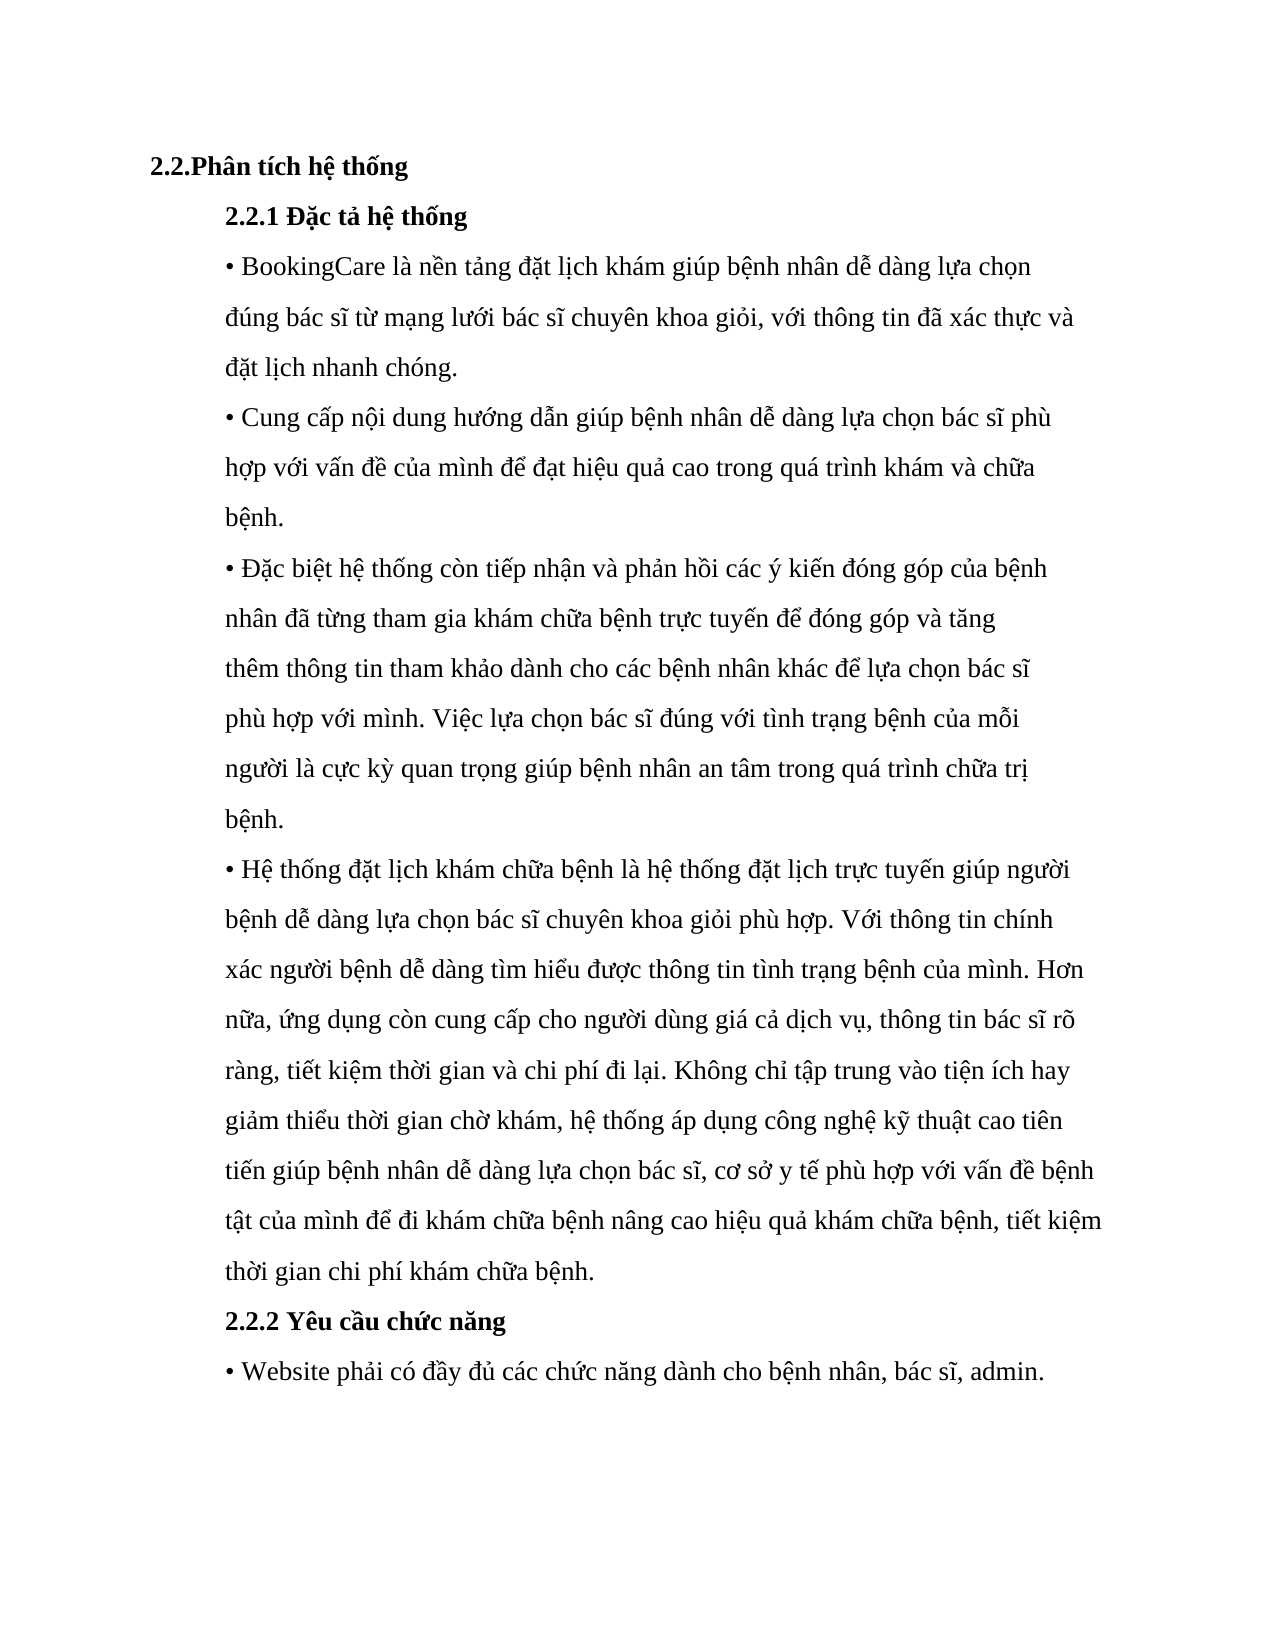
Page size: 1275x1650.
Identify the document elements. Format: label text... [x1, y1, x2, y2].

text đúng bác sĩ từ mạng lưới bác sĩ chuyên khoa giỏi, với thông tin đã xác thực và [150, 301, 1125, 332]
text hợp với vấn đề của mình để đạt hiệu quả cao trong quá trình khám và chữa [150, 451, 1125, 482]
text 2.2.1 Đặc tả hệ thống [150, 200, 1125, 231]
text bệnh dễ dàng lựa chọn bác sĩ chuyên khoa giỏi phù hợp. Với thông tin chính [150, 903, 1125, 934]
text • Hệ thống đặt lịch khám chữa bệnh là hệ thống đặt lịch trực tuyến giúp người [150, 853, 1125, 884]
text bệnh. [150, 501, 1125, 533]
text • Cung cấp nội dung hướng dẫn giúp bệnh nhân dễ dàng lựa chọn bác sĩ phù [150, 401, 1125, 432]
text giảm thiểu thời gian chờ khám, hệ thống áp dụng công nghệ kỹ thuật cao tiên [150, 1104, 1125, 1135]
text ràng, tiết kiệm thời gian và chi phí đi lại. Không chỉ tập trung vào tiện ích hay [150, 1054, 1125, 1085]
text • Đặc biệt hệ thống còn tiếp nhận và phản hồi các ý kiến đóng góp của bệnh [150, 552, 1125, 583]
text 2.2.Phân tích hệ thống [150, 150, 1125, 181]
text 2.2.2 Yêu cầu chức năng [150, 1305, 1125, 1336]
text thêm thông tin tham khảo dành cho các bệnh nhân khác để lựa chọn bác sĩ [150, 652, 1125, 683]
text đặt lịch nhanh chóng. [150, 351, 1125, 382]
text thời gian chi phí khám chữa bệnh. [150, 1254, 1125, 1286]
text xác người bệnh dễ dàng tìm hiểu được thông tin tình trạng bệnh của mình. Hơn [150, 953, 1125, 984]
text nữa, ứng dụng còn cung cấp cho người dùng giá cả dịch vụ, thông tin bác sĩ rõ [150, 1003, 1125, 1035]
text • Website phải có đầy đủ các chức năng dành cho bệnh nhân, bác sĩ, admin. [150, 1355, 1125, 1386]
text • BookingCare là nền tảng đặt lịch khám giúp bệnh nhân dễ dàng lựa chọn [150, 250, 1125, 282]
text phù hợp với mình. Việc lựa chọn bác sĩ đúng với tình trạng bệnh của mỗi [150, 702, 1125, 733]
text người là cực kỳ quan trọng giúp bệnh nhân an tâm trong quá trình chữa trị [150, 752, 1125, 784]
text tiến giúp bệnh nhân dễ dàng lựa chọn bác sĩ, cơ sở y tế phù hợp với vấn đề bệnh [150, 1154, 1125, 1185]
text tật của mình để đi khám chữa bệnh nâng cao hiệu quả khám chữa bệnh, tiết kiệm [150, 1204, 1125, 1236]
text nhân đã từng tham gia khám chữa bệnh trực tuyến để đóng góp và tăng [150, 602, 1125, 633]
text bệnh. [150, 803, 1125, 834]
